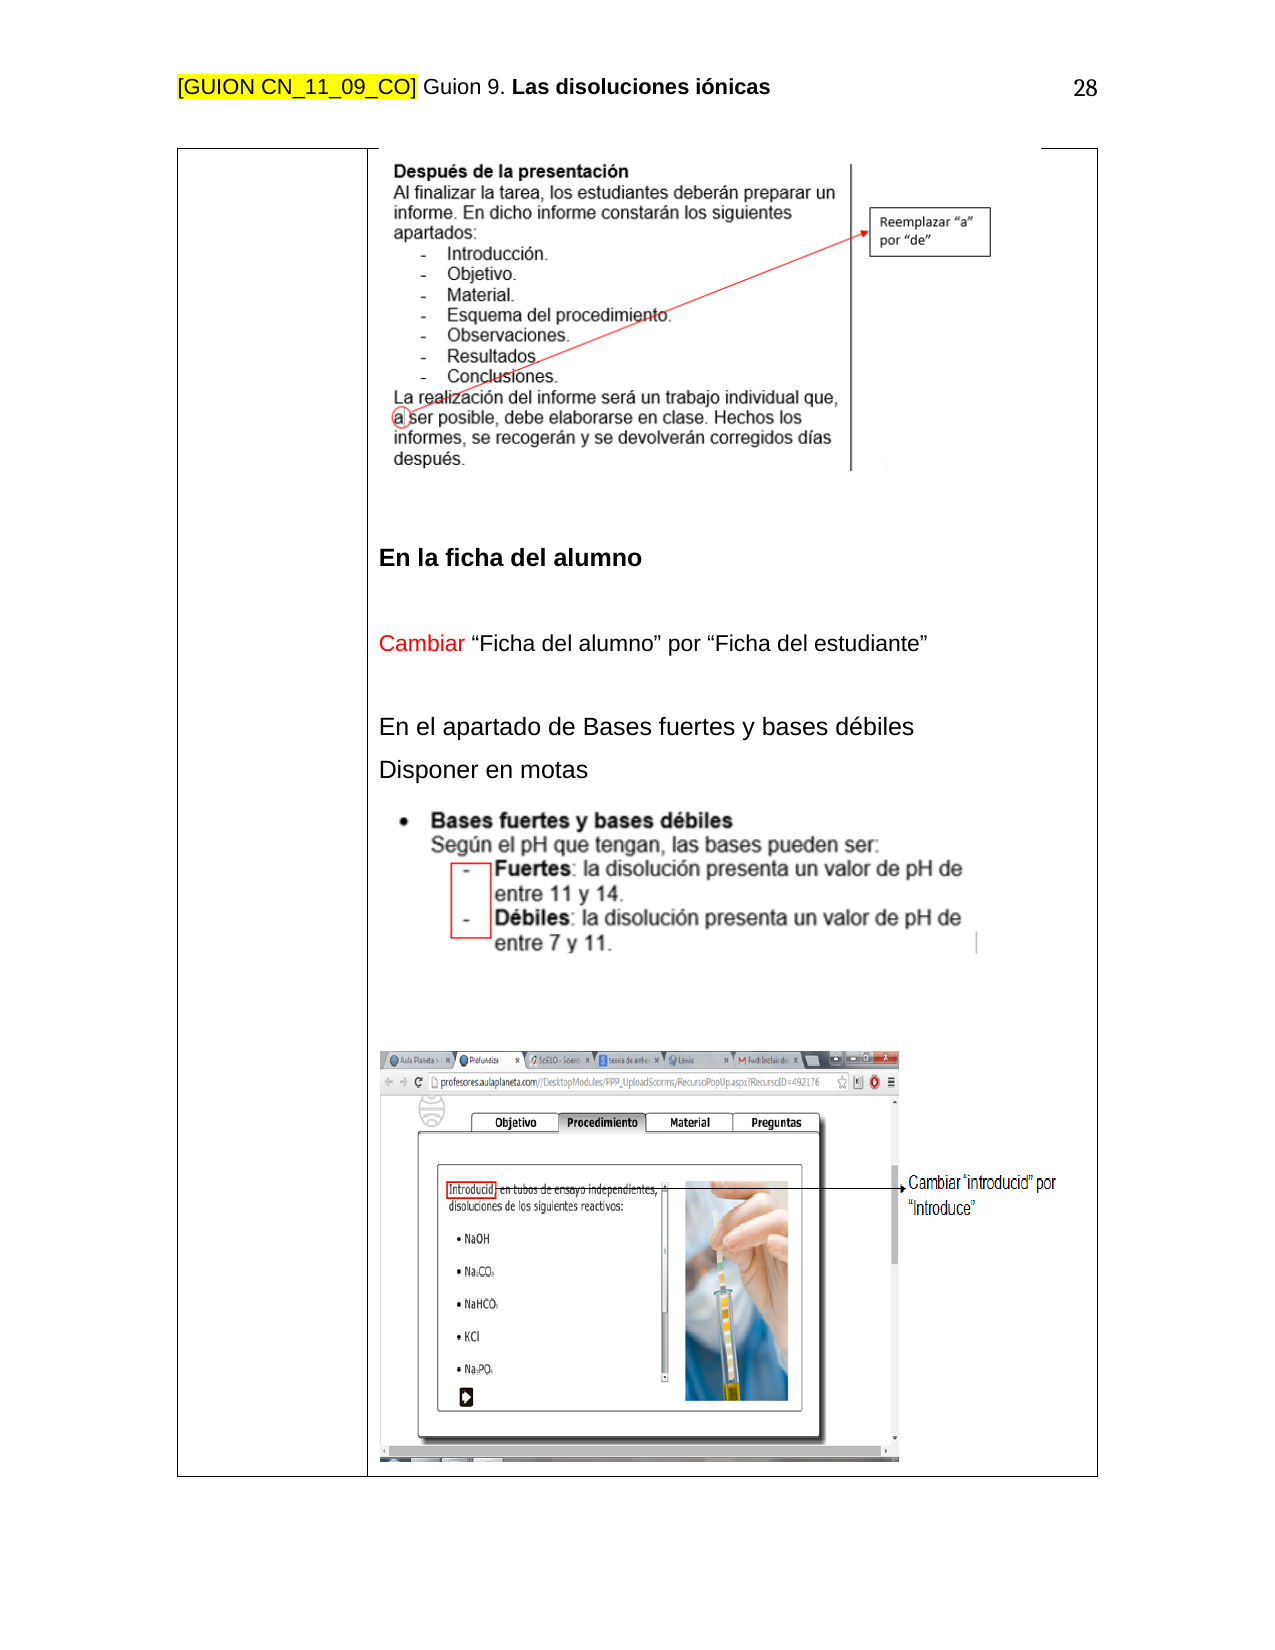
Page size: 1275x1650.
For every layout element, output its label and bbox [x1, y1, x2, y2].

table_cell [368, 149, 1097, 1476]
picture [378, 148, 1042, 486]
table_cell [178, 149, 367, 1476]
picture [378, 798, 999, 978]
picture [378, 1035, 1087, 1462]
